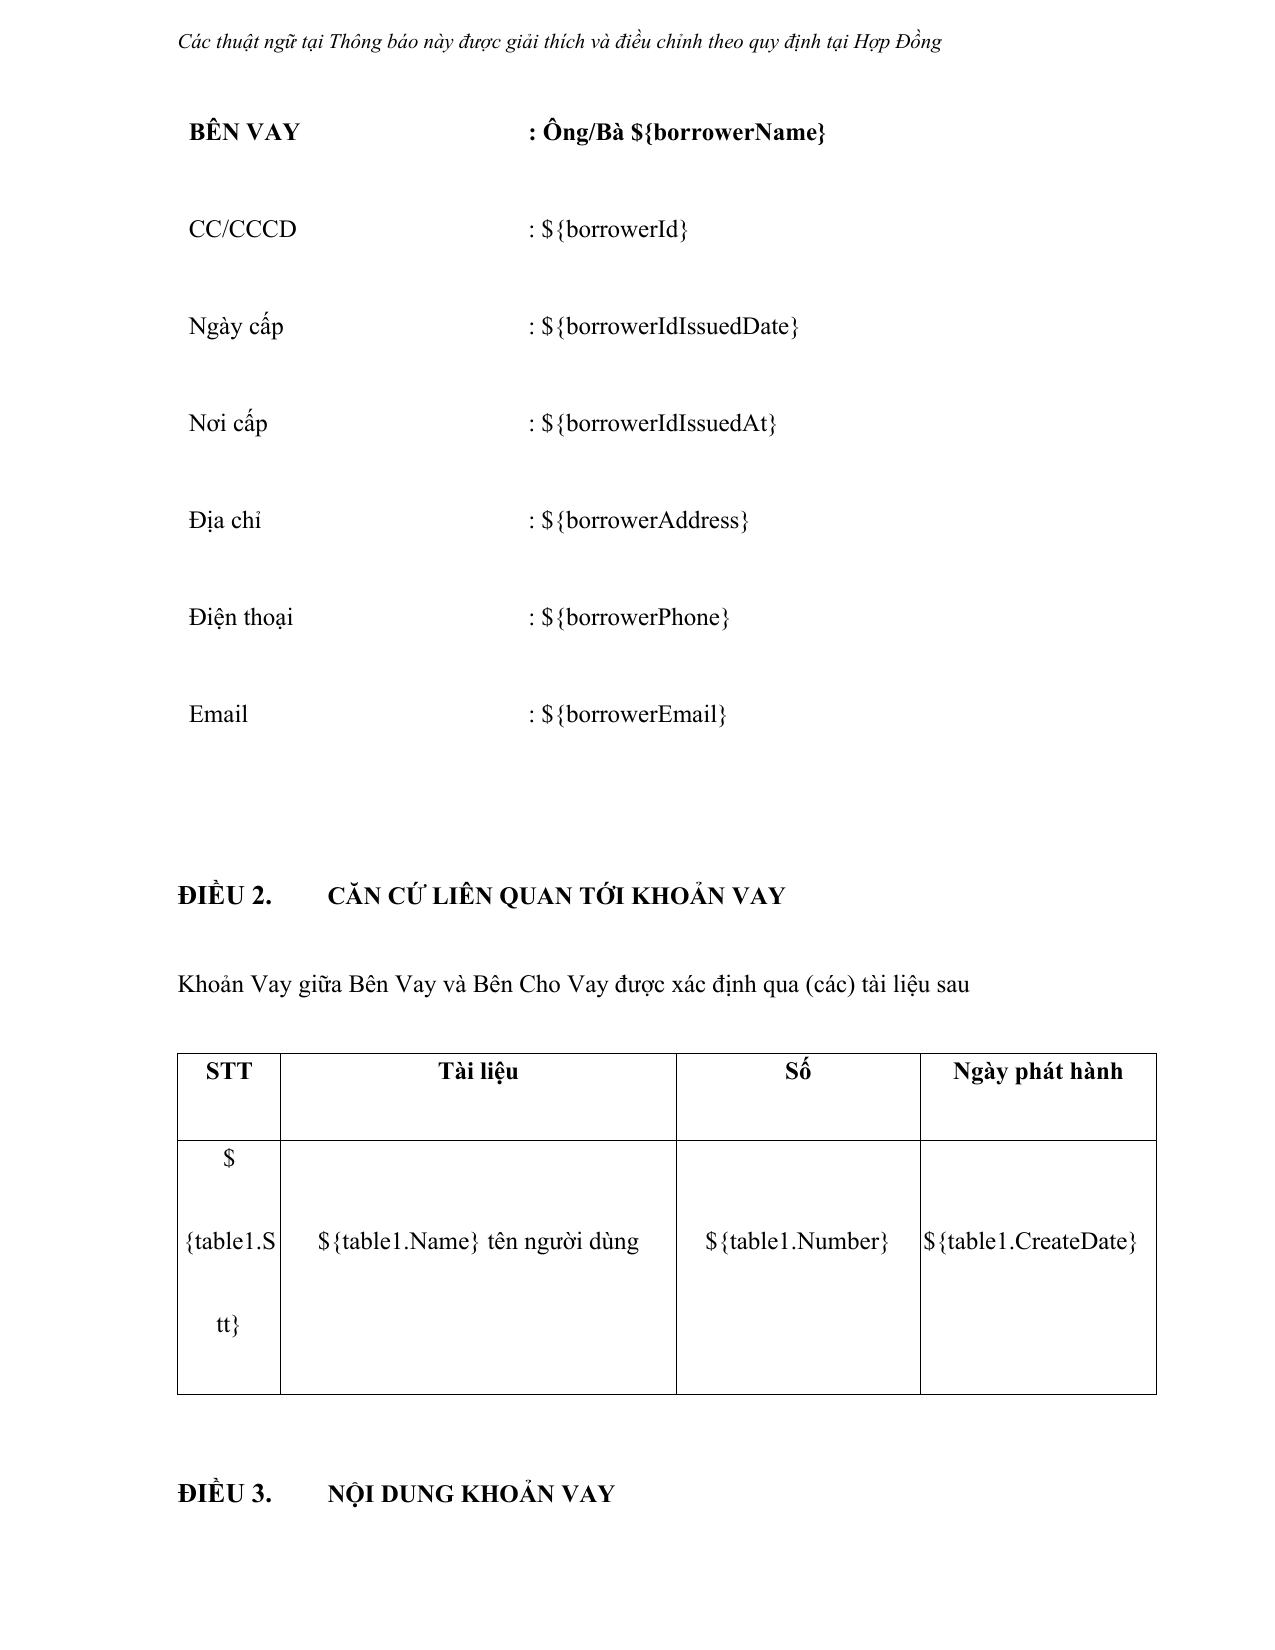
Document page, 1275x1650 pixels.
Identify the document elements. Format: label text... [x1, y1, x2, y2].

table_cell ${table1.Stt} [178, 1141, 280, 1394]
table_cell : ${borrowerId} [517, 215, 1186, 312]
table_header Số [677, 1054, 920, 1140]
table_cell Ngày cấp [177, 312, 517, 409]
list NỘI DUNG KHOẢN VAY [177, 1478, 1157, 1508]
table_cell ${table1.Name} tên người dùng [281, 1141, 676, 1394]
table_cell : ${borrowerIdIssuedDate} [517, 312, 1186, 409]
table_header STT [178, 1054, 280, 1140]
table_header : Ông/Bà ${borrowerName} [517, 118, 1186, 215]
list CĂN CỨ LIÊN QUAN TỚI KHOẢN VAY [177, 880, 1157, 910]
table_cell ${table1.Number} [677, 1141, 920, 1394]
table_cell Nơi cấp [177, 409, 517, 506]
table_header BÊN VAY [177, 118, 517, 215]
table_header Tài liệu [281, 1054, 676, 1140]
table_cell Email [177, 700, 517, 797]
table_cell : ${borrowerEmail} [517, 700, 1186, 797]
table_cell : ${borrowerPhone} [517, 603, 1186, 700]
table_cell Điện thoại [177, 603, 517, 700]
table_header Ngày phát hành [921, 1054, 1156, 1140]
text Khoản Vay giữa Bên Vay và Bên Cho Vay được xác định qua (các) tài liệu sau [177, 970, 1157, 998]
table_cell Địa chỉ [177, 506, 517, 603]
table_cell CC/CCCD [177, 215, 517, 312]
table_cell ${table1.CreateDate} [921, 1141, 1156, 1394]
table_cell : ${borrowerIdIssuedAt} [517, 409, 1186, 506]
table_cell : ${borrowerAddress} [517, 506, 1186, 603]
